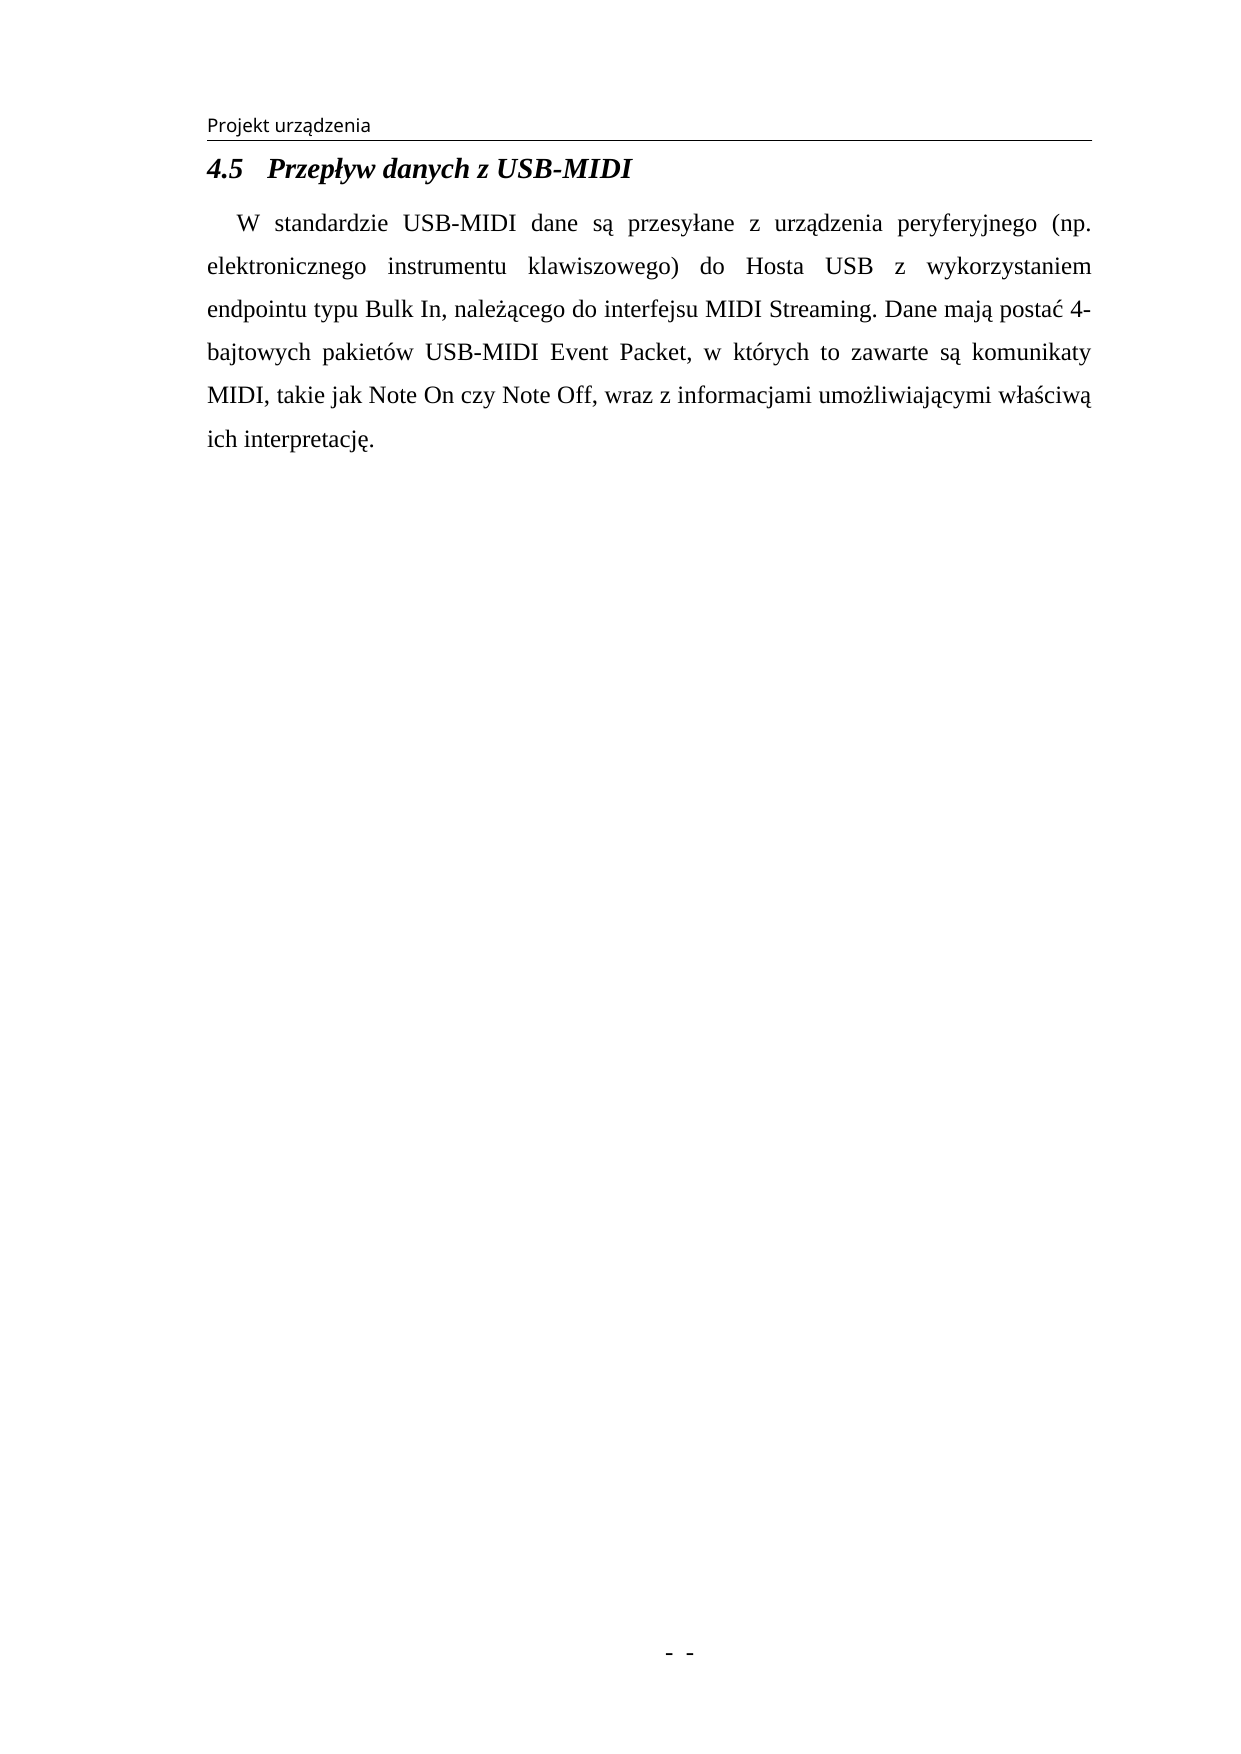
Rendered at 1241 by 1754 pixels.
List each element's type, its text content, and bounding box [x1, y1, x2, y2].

subtitle Przepływ danych z USB-MIDI [207, 151, 1092, 185]
text W standardzie USB-MIDI dane są przesyłane z urządzenia peryferyjnego (np. elektronicznego instrumentu klawiszowego) do Hosta USB z wykorzystaniem endpointu typu Bulk In, należącego do interfejsu MIDI Streaming. Dane mają postać 4-bajtowych pakietów USB-MIDI Event Packet, w których to zawarte są komunikaty MIDI, takie jak Note On czy Note Off, wraz z informacjami umożliwiającymi właściwą ich interpretację. [207, 208, 1092, 452]
